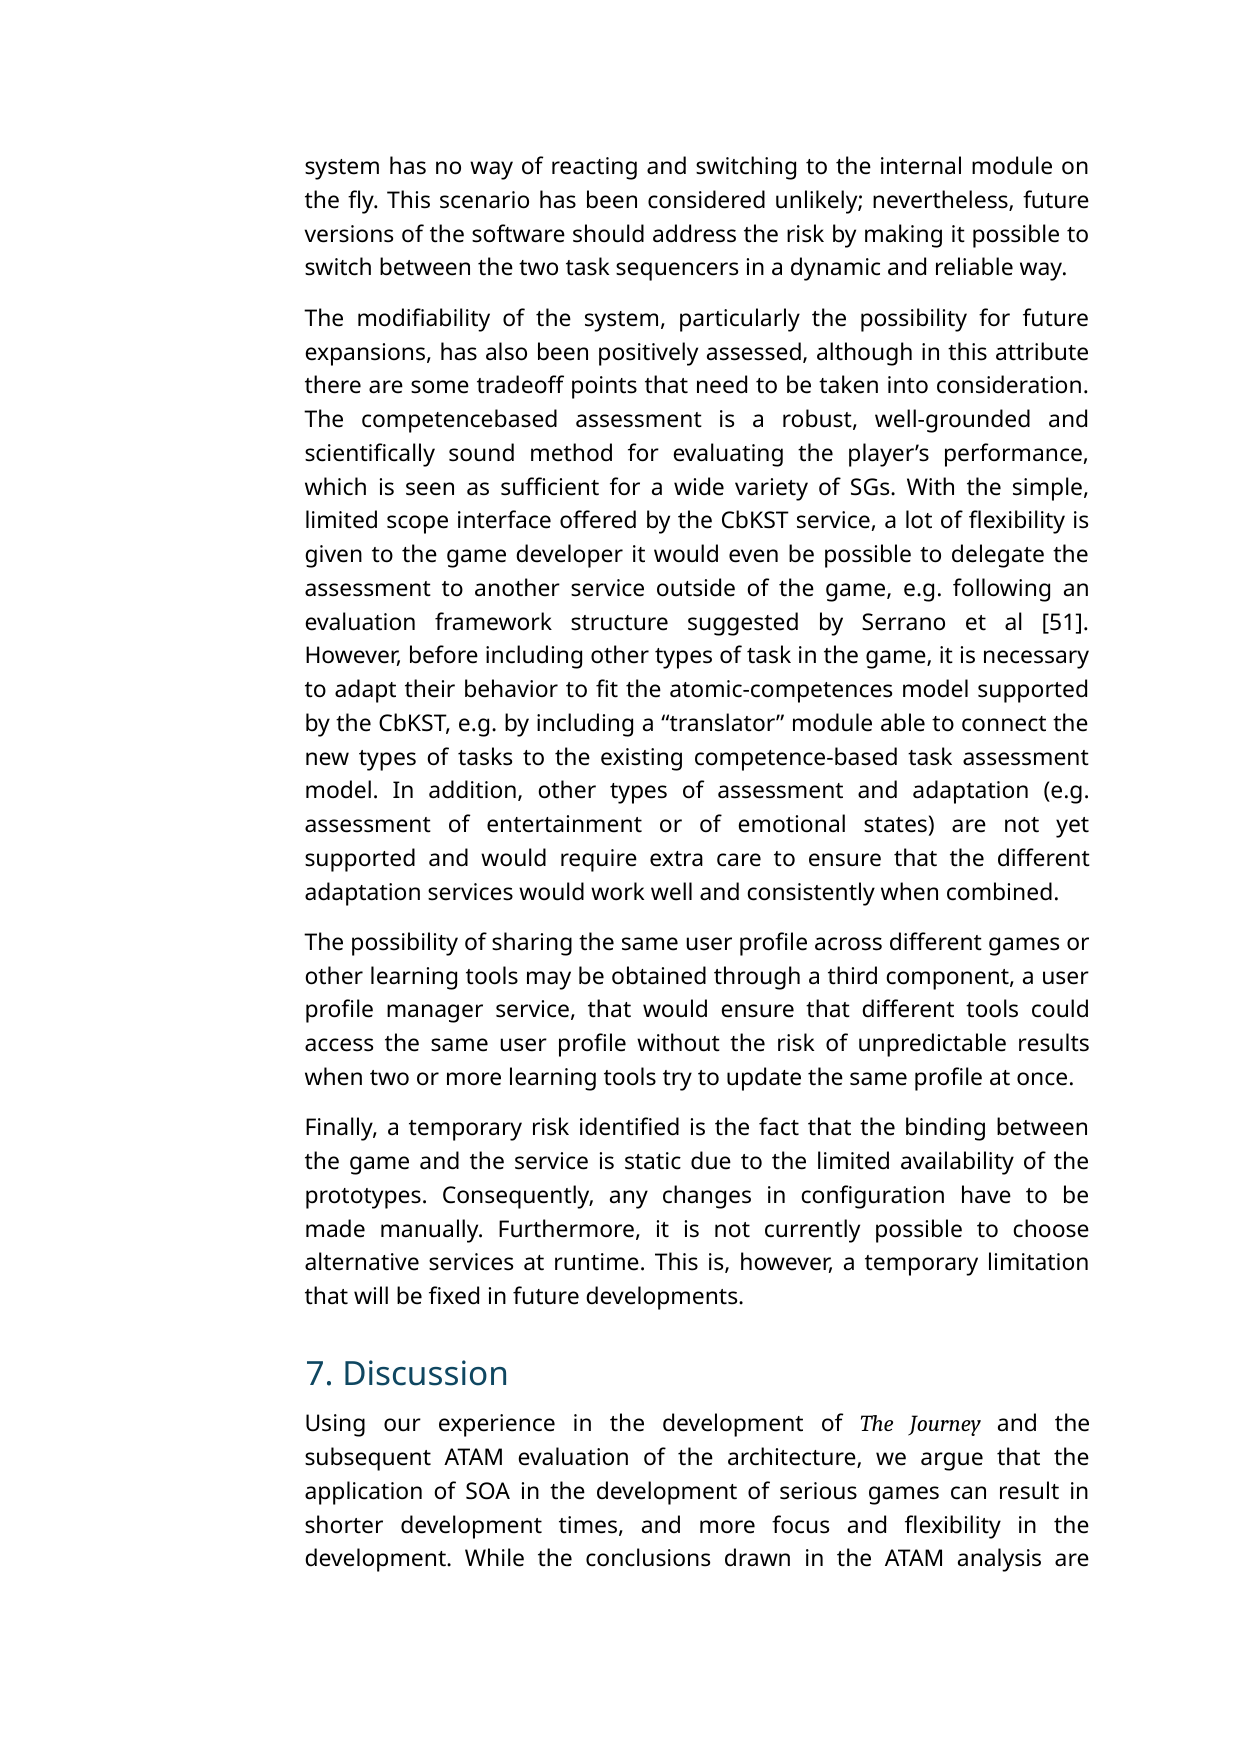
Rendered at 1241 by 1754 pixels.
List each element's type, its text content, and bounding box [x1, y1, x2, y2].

text Finally, a temporary risk identified is the fact that the binding between the game and the service is static due to the limited availability of the prototypes. Consequently, any changes in configuration have to be made manually. Furthermore, it is not currently possible to choose alternative services at runtime. This is, however, a temporary limitation that will be fixed in future developments. [304, 1111, 1090, 1311]
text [304, 1407, 1090, 1574]
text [304, 150, 1090, 282]
text The possibility of sharing the same user profile across different games or other learning tools may be obtained through a third component, a user profile manager service, that would ensure that different tools could access the same user profile without the risk of unpredictable results when two or more learning tools try to update the same profile at once. [304, 926, 1090, 1092]
subtitle 7. Discussion [305, 1350, 1090, 1396]
text The modifiability of the system, particularly the possibility for future expansions, has also been positively assessed, although in this attribute there are some tradeoff points that need to be taken into consideration. The competencebased assessment is a robust, well-grounded and scientifically sound method for evaluating the player’s performance, which is seen as sufficient for a wide variety of SGs. With the simple, limited scope interface offered by the CbKST service, a lot of flexibility is given to the game developer it would even be possible to delegate the assessment to another service outside of the game, e.g. following an evaluation framework structure suggested by Serrano et al [51]. However, before including other types of task in the game, it is necessary to adapt their behavior to fit the atomic-competences model supported by the CbKST, e.g. by including a “translator” module able to connect the new types of tasks to the existing competence-based task assessment model. In addition, other types of assessment and adaptation (e.g. assessment of entertainment or of emotional states) are not yet supported and would require extra care to ensure that the different adaptation services would work well and consistently when combined. [304, 302, 1090, 907]
